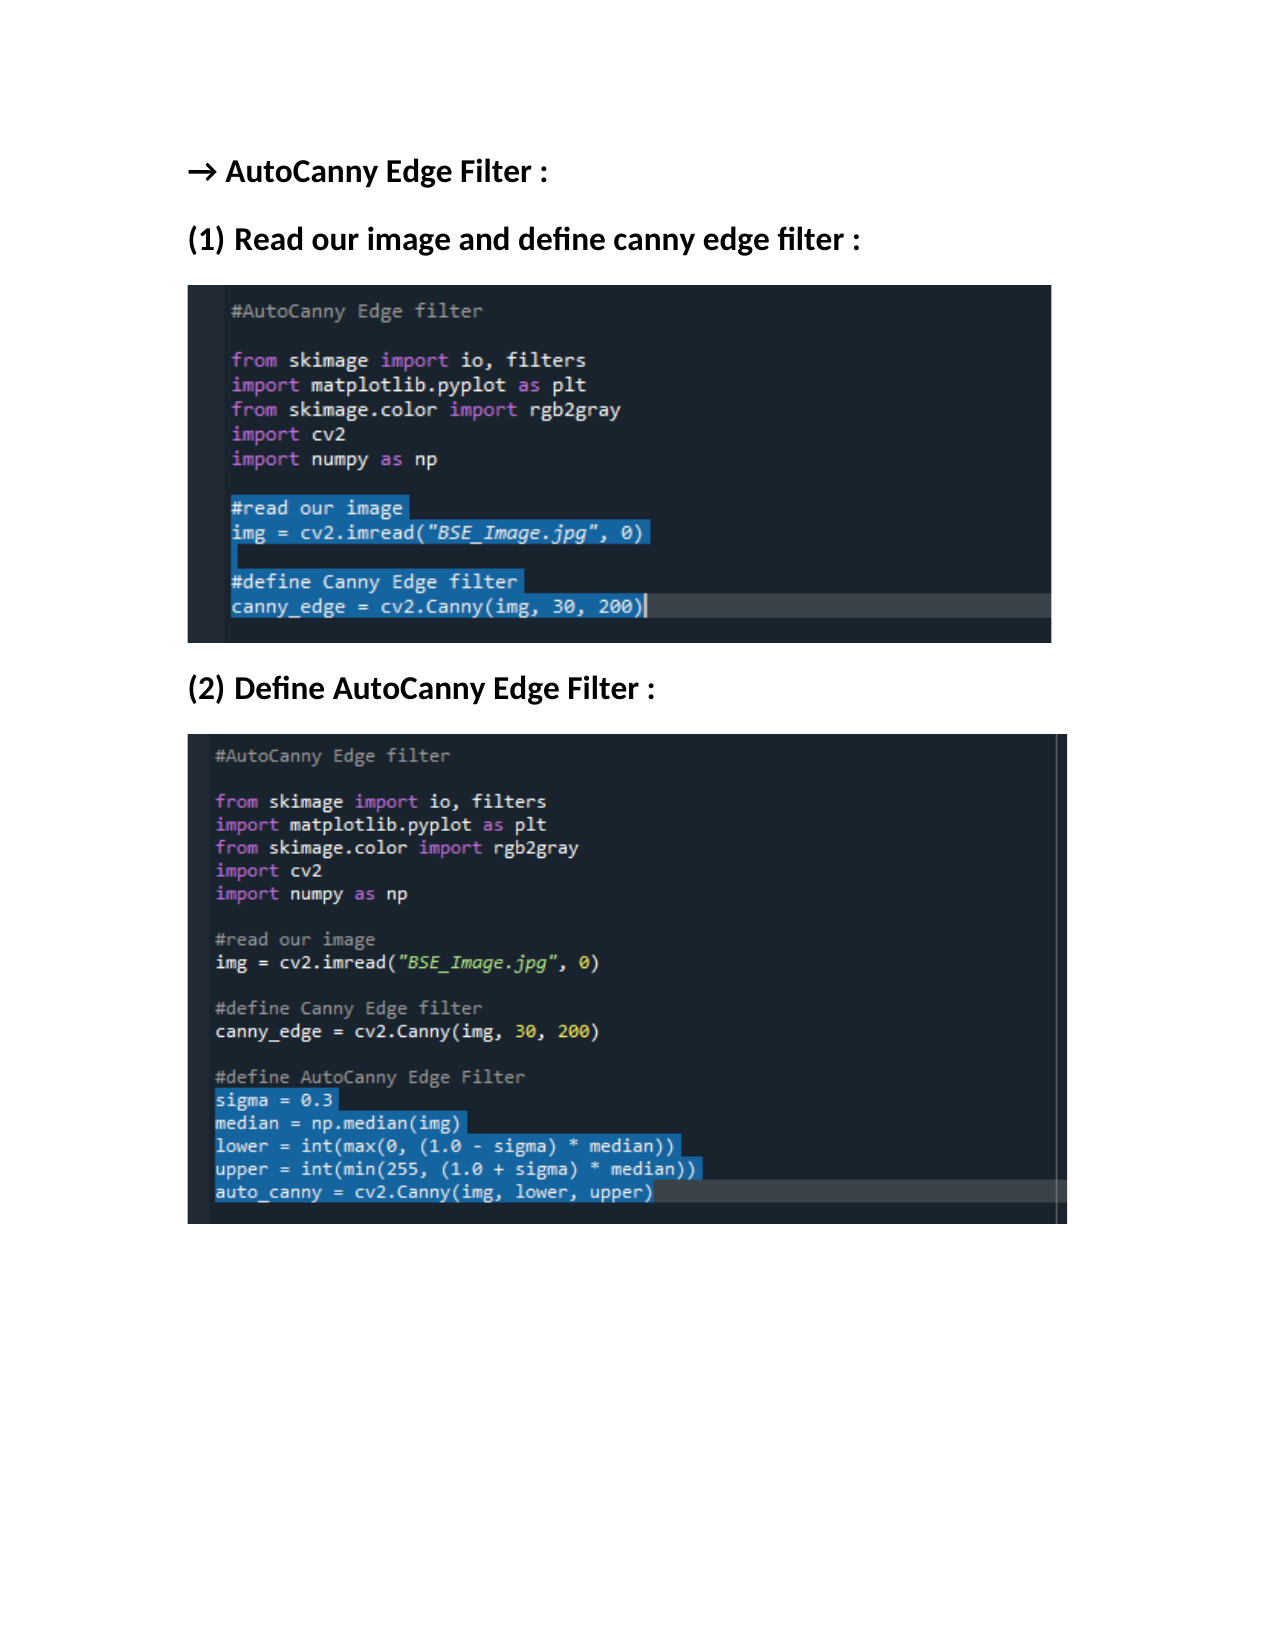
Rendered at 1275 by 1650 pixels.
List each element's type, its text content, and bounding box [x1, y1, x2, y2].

picture [187, 285, 1052, 643]
text → AutoCanny Edge Filter : [187, 150, 1125, 191]
list Define AutoCanny Edge Filter : [187, 667, 1125, 708]
picture [187, 734, 1068, 1224]
list Read our image and define canny edge filter : [187, 218, 1125, 258]
